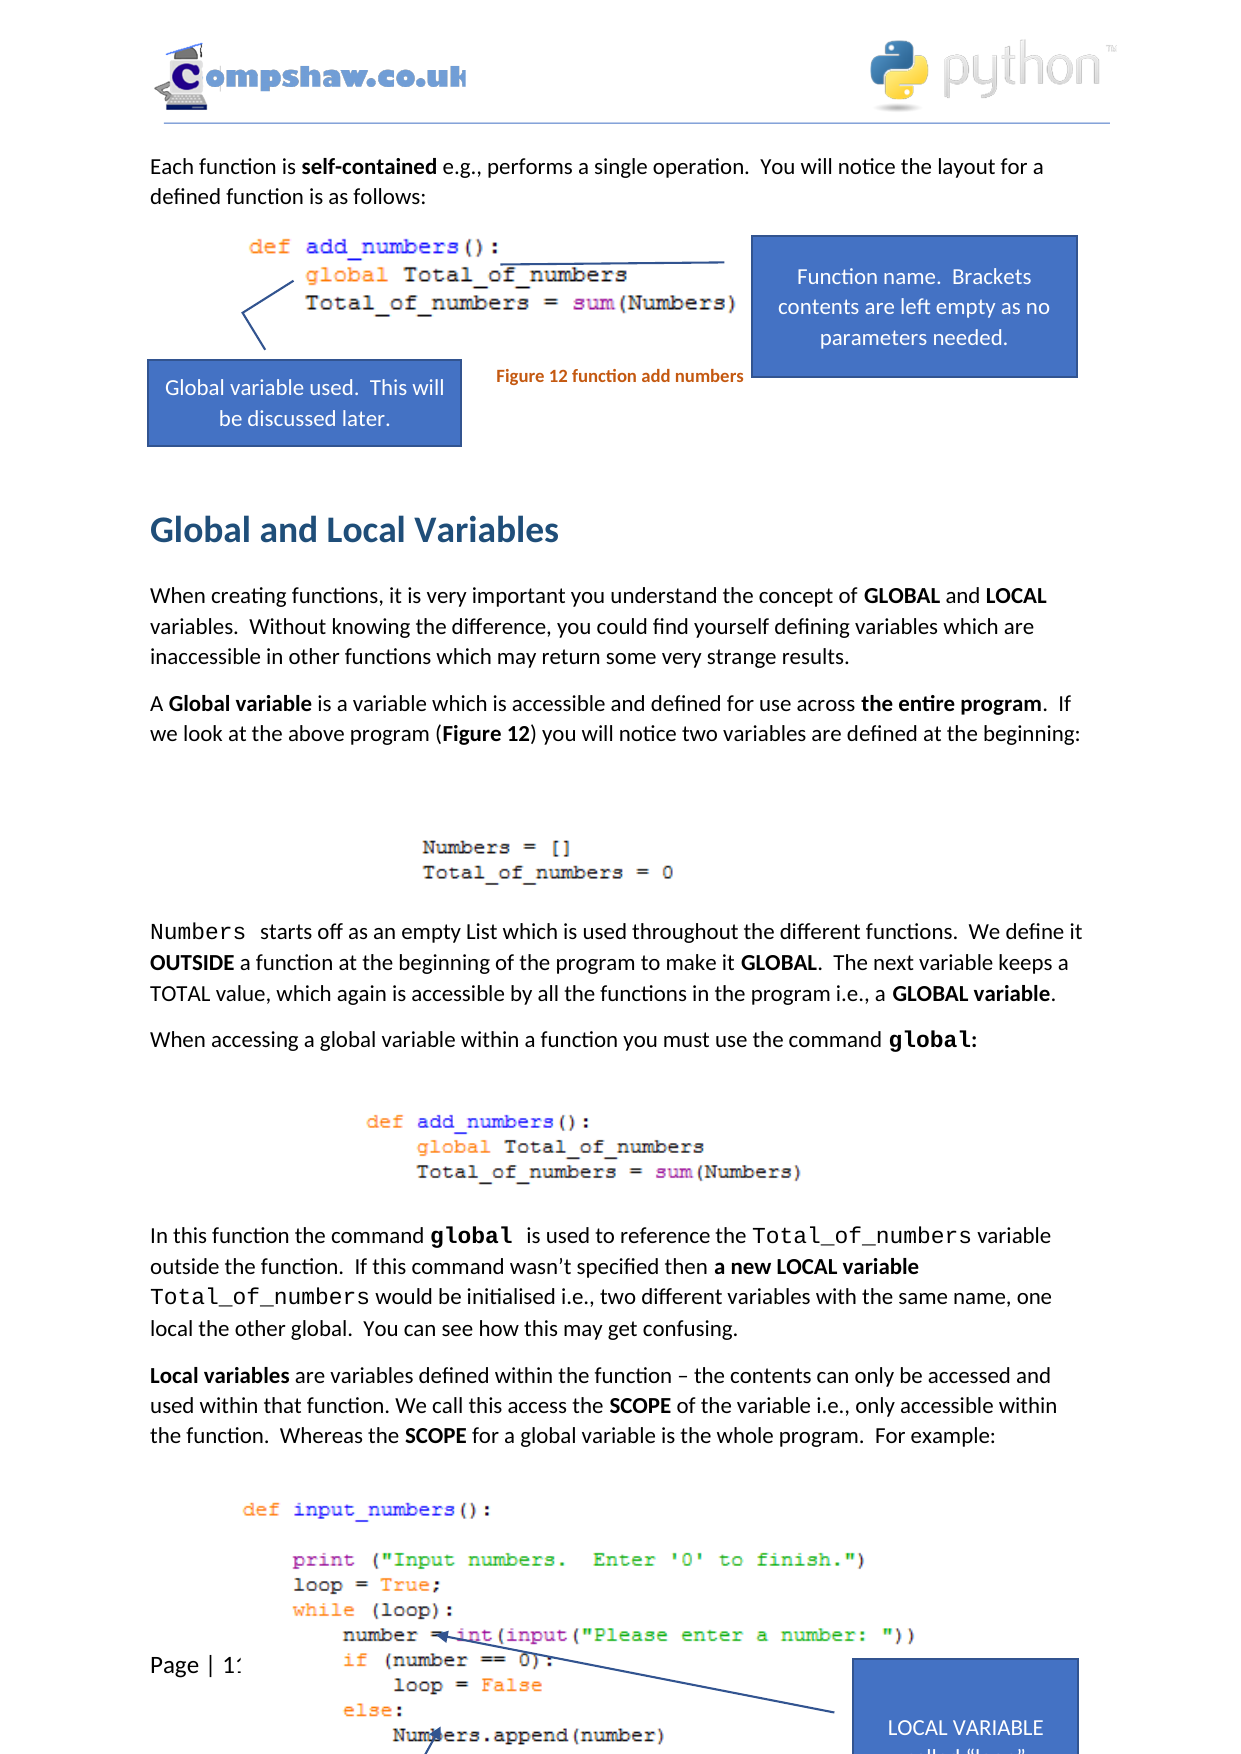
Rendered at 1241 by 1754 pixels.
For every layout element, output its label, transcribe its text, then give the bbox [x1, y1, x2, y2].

picture [863, 30, 1160, 115]
text When accessing a global variable within a function you must use the command global: [150, 1026, 1090, 1055]
text Local variables are variables defined within the function – the contents can only be accessed and used within that function. We call this access the SCOPE of the variable i.e., only accessible within the function. Whereas the SCOPE for a global variable is the whole program. For example: [150, 1361, 1090, 1449]
text In this function the command global is used to reference the Total_of_numbers variable outside the function. If this command wasn’t specified then a new LOCAL variable Total_of_numbers would be initialised i.e., two different variables with the same name, one local the other global. You can see how this may get confusing. [150, 1121, 1090, 1342]
picture [150, 41, 466, 110]
subtitle Global and Local Variables [150, 506, 1090, 552]
picture [359, 1106, 824, 1200]
text Numbers starts off as an empty List which is used throughout the different functions. We define it OUTSIDE a function at the beginning of the program to make it GLOBAL. The next variable keeps a TOTAL value, which again is accessible by all the functions in the program i.e., a GLOBAL variable. [150, 813, 1090, 1007]
picture [420, 838, 700, 896]
picture [240, 1497, 958, 1754]
picture [225, 229, 753, 345]
text Each function is self-contained e.g., performs a single operation. You will notice the layout for a defined function is as follows: [150, 152, 1090, 210]
text When creating functions, it is very important you understand the concept of GLOBAL and LOCAL variables. Without knowing the difference, you could find yourself defining variables which are inaccessible in other functions which may return some very strange results. [150, 582, 1090, 670]
